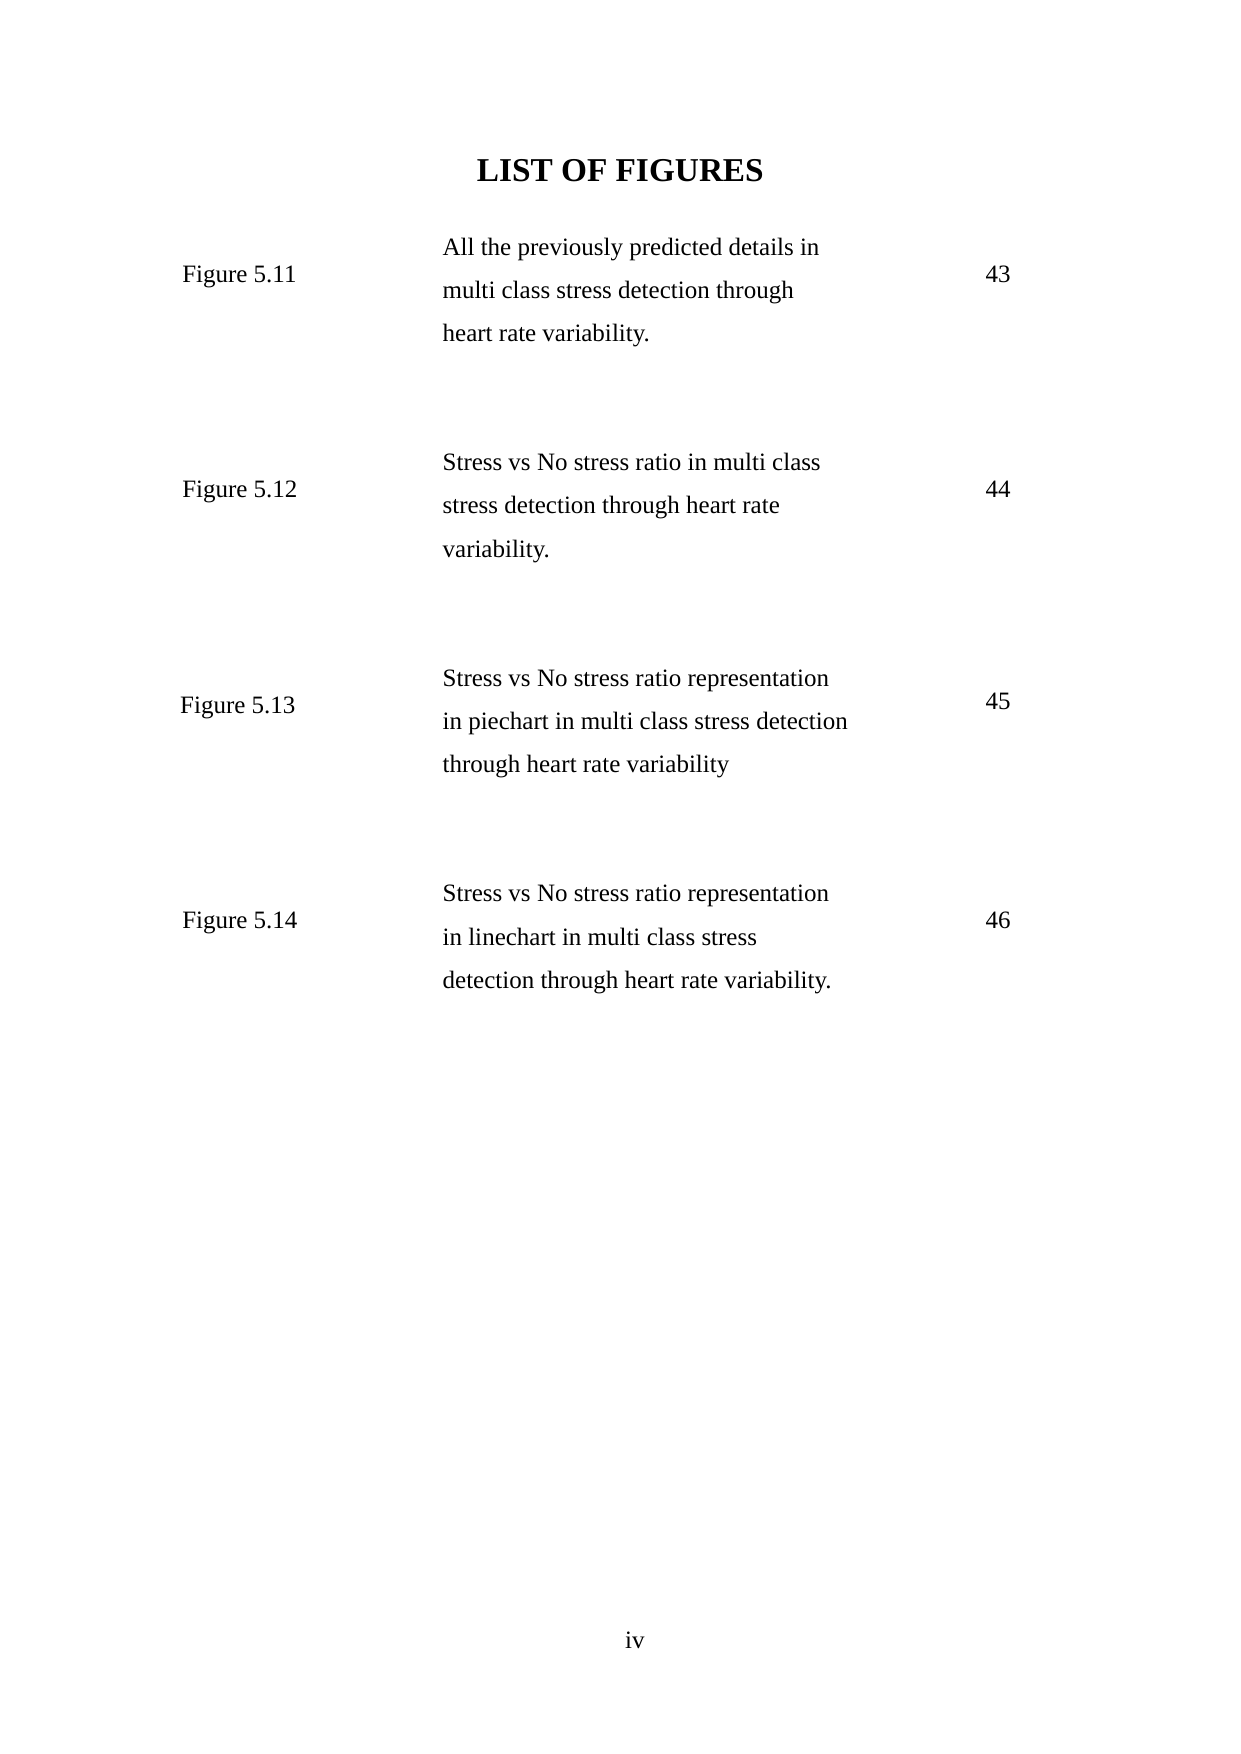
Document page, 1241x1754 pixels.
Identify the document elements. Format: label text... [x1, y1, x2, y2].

table_cell Figure 5.12 [150, 404, 386, 620]
table_cell Stress vs No stress ratio representation in piechart in multi class stress detection through heart rate variability [386, 620, 861, 835]
table_cell 44 [861, 404, 1143, 620]
table_cell Stress vs No stress ratio in multi class stress detection through heart rate variability. [386, 404, 861, 620]
table_cell Figure 5.13 [150, 620, 386, 835]
table_header Figure 5.11 [150, 189, 386, 404]
table_cell Stress vs No stress ratio representation in linechart in multi class stress detection through heart rate variability. [386, 835, 861, 1051]
table_cell Figure 5.14 [150, 835, 386, 1051]
table_header All the previously predicted details in multi class stress detection through heart rate variability. [386, 189, 861, 404]
table_cell 45 [861, 620, 1143, 835]
table_cell 46 [861, 835, 1143, 1051]
table_header 43 [861, 189, 1143, 404]
